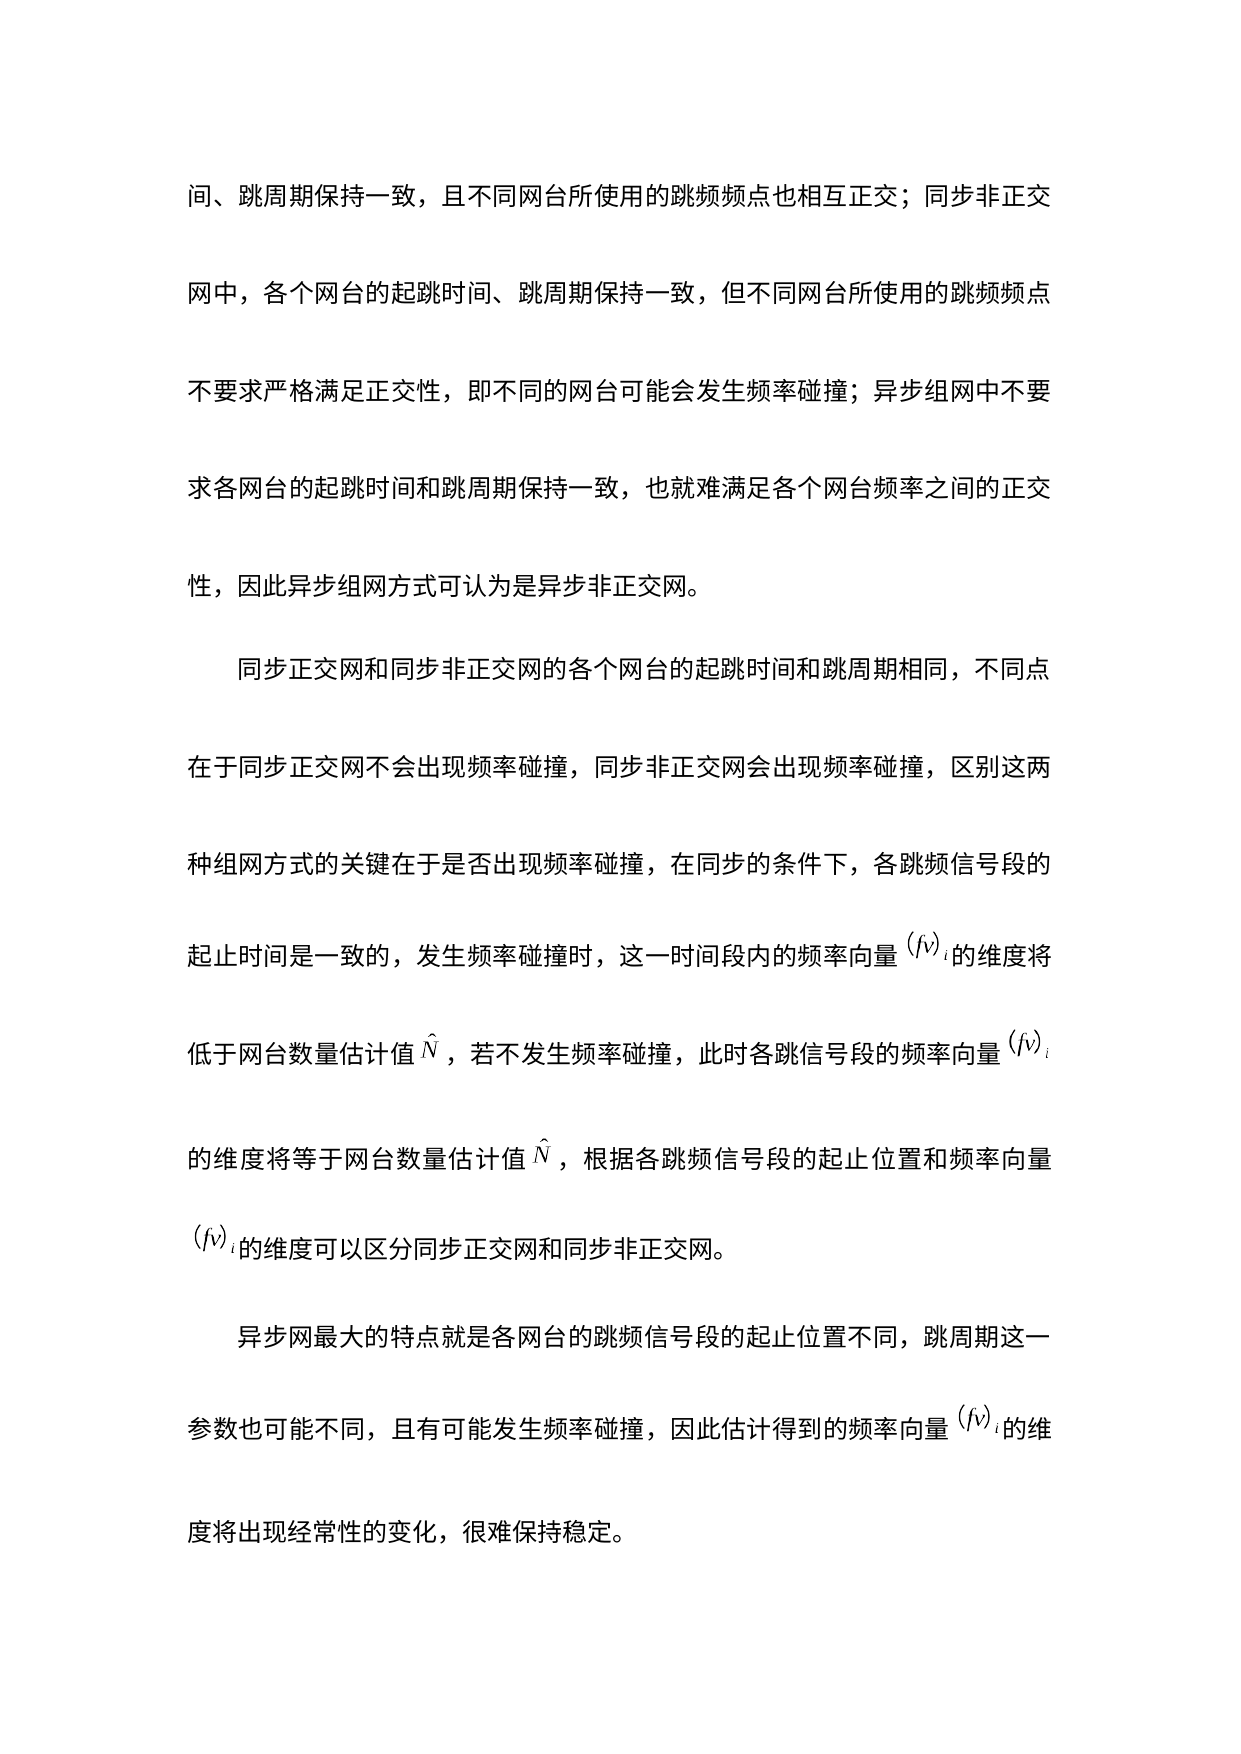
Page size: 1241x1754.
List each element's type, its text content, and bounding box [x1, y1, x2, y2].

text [187, 162, 1053, 617]
text 异步网最大的特点就是各网台的跳频信号段的起止位置不同，跳周期这一参数也可能不同，且有可能发生频率碰撞，因此估计得到的频率向量的维度将出现经常性的变化，很难保持稳定。 [187, 1303, 1053, 1563]
text 同步正交网和同步非正交网的各个网台的起跳时间和跳周期相同，不同点在于同步正交网不会出现频率碰撞，同步非正交网会出现频率碰撞，区别这两种组网方式的关键在于是否出现频率碰撞，在同步的条件下，各跳频信号段的起止时间是一致的，发生频率碰撞时，这一时间段内的频率向量的维度将低于网台数量估计值，若不发生频率碰撞，此时各跳信号段的频率向量的维度将等于网台数量估计值，根据各跳频信号段的起止位置和频率向量的维度可以区分同步正交网和同步非正交网。 [187, 635, 1053, 1285]
